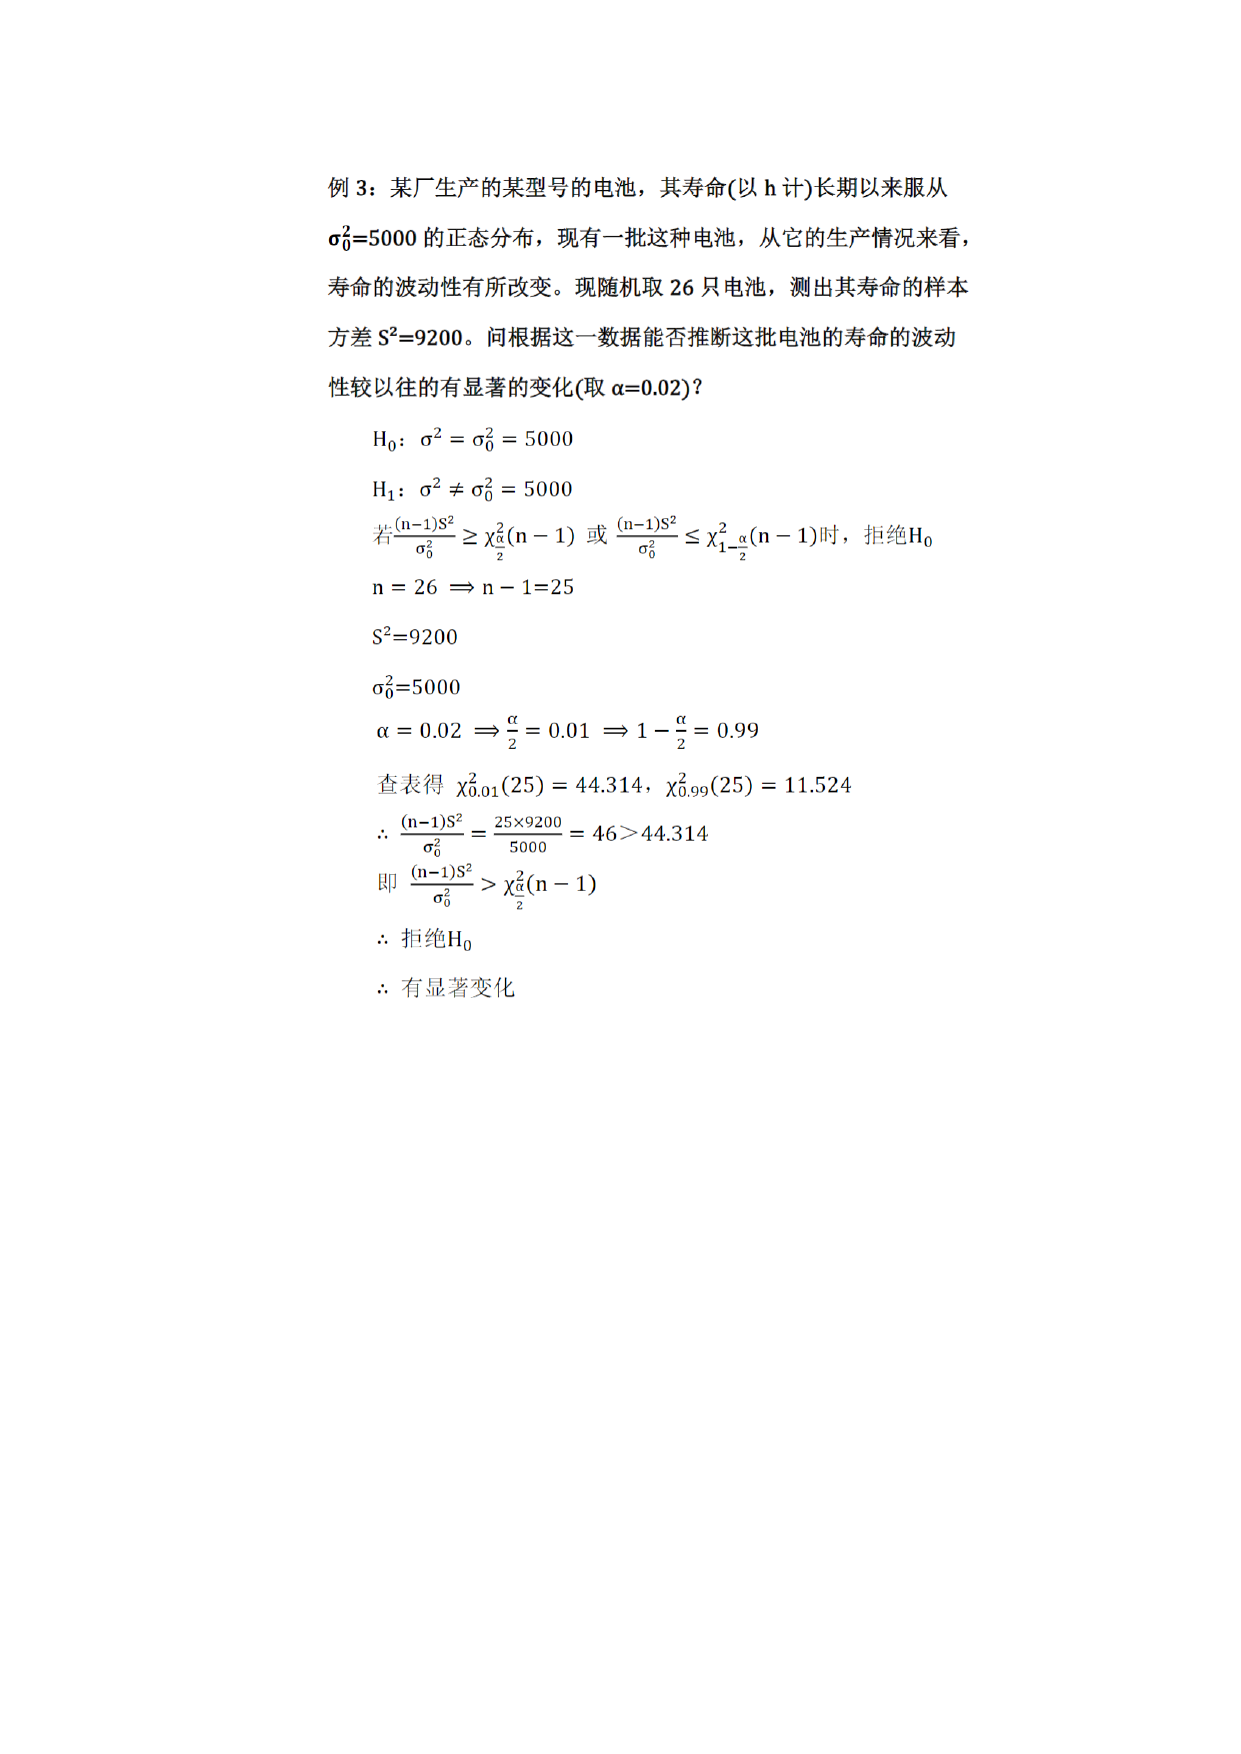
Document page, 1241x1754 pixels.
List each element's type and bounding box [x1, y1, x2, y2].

picture [187, 162, 1053, 699]
picture [187, 714, 1053, 1013]
